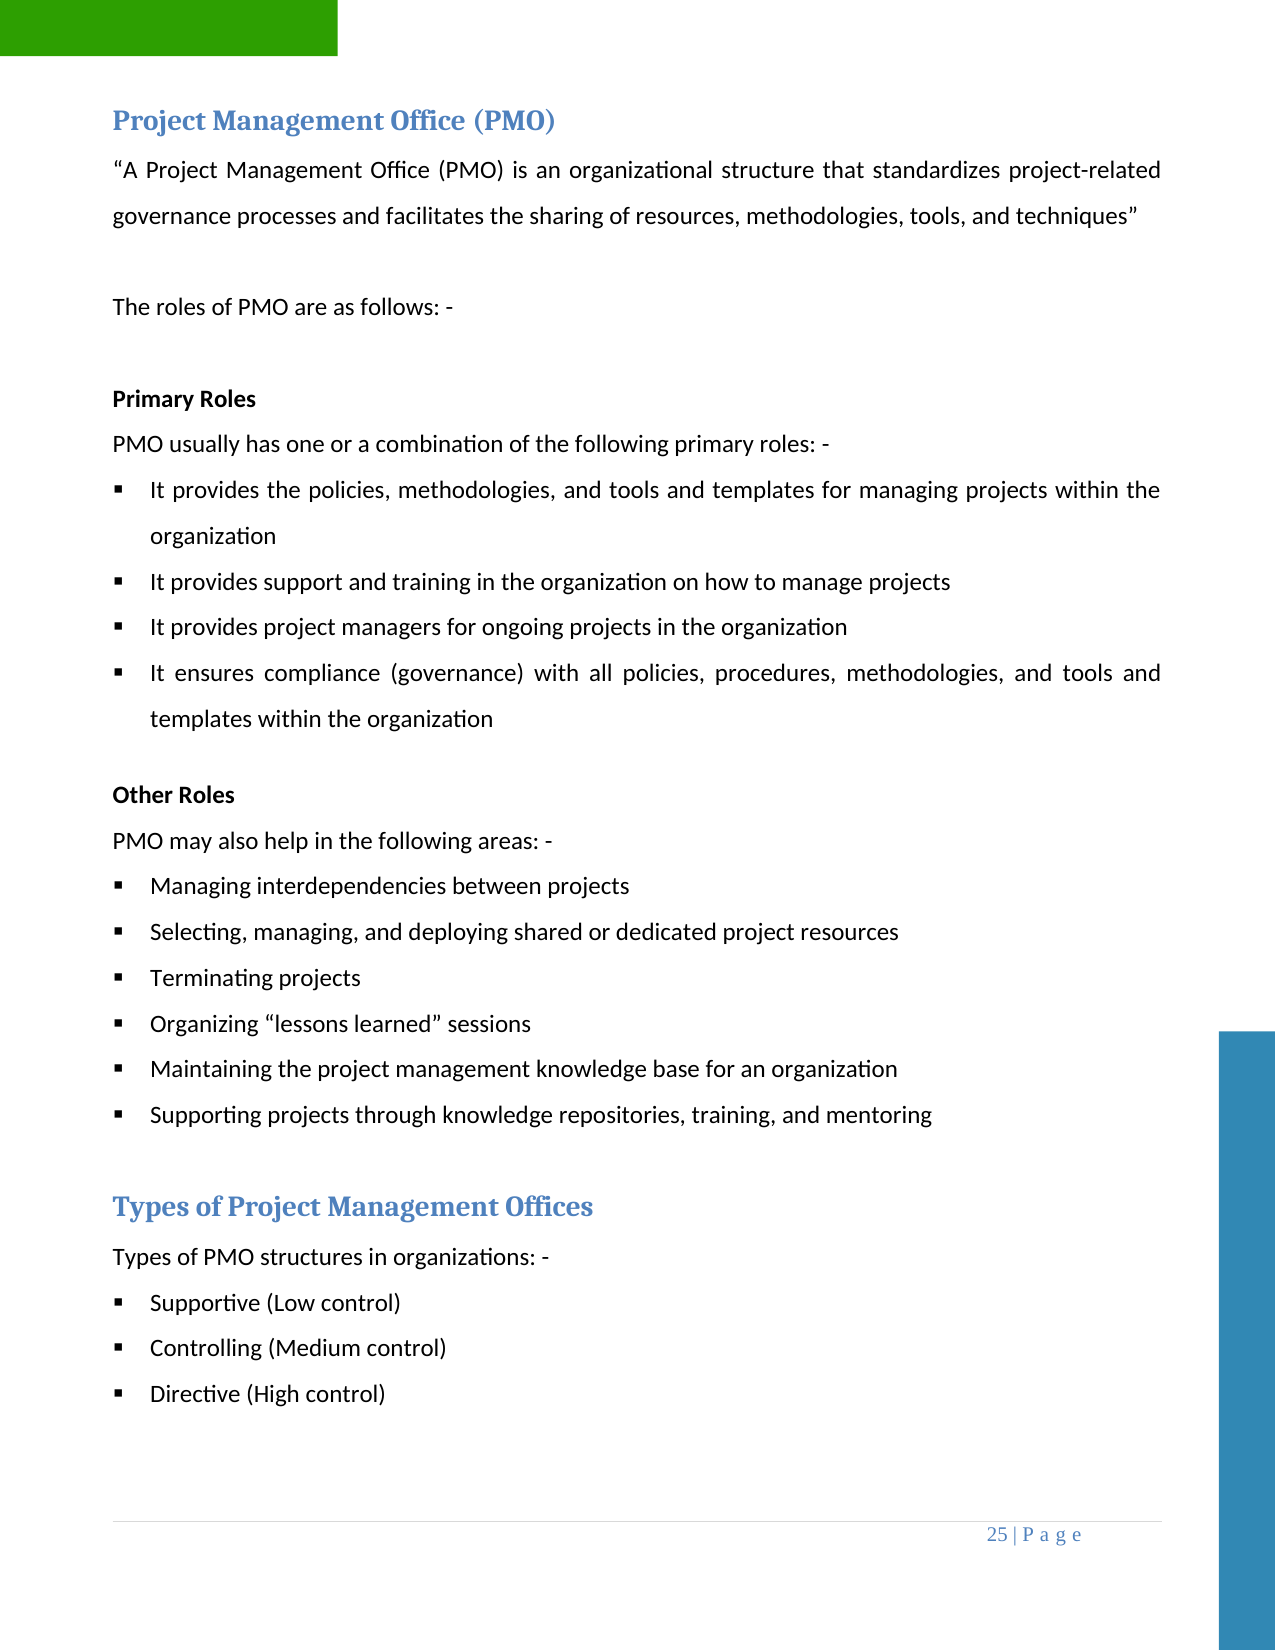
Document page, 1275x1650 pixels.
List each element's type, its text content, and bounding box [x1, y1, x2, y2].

list Selecting, managing, and deploying shared or dedicated project resources [112, 916, 1162, 947]
list It provides project managers for ongoing projects in the organization [112, 611, 1162, 642]
list Supporting projects through knowledge repositories, training, and mentoring [112, 1099, 1162, 1130]
text PMO may also help in the following areas: - [112, 825, 1162, 855]
list It provides support and training in the organization on how to manage projects [112, 566, 1162, 596]
text Types of Project Management Offices [112, 1191, 1162, 1224]
list Managing interdependencies between projects [112, 871, 1162, 901]
text PMO usually has one or a combination of the following primary roles: - [112, 428, 1162, 459]
list Directive (High control) [112, 1378, 1162, 1409]
list Organizing “lessons learned” sessions [112, 1008, 1162, 1038]
list It ensures compliance (governance) with all policies, procedures, methodologies, and tools and templates within the organization [112, 657, 1162, 733]
text Project Management Office (PMO) [112, 104, 1162, 137]
text Other Roles [112, 779, 1162, 809]
list Terminating projects [112, 962, 1162, 992]
list Controlling (Medium control) [112, 1332, 1162, 1363]
text Primary Roles [112, 383, 1162, 413]
list It provides the policies, methodologies, and tools and templates for managing projects within the organization [112, 474, 1162, 550]
text Types of PMO structures in organizations: - [112, 1241, 1162, 1271]
text The roles of PMO are as follows: - [112, 291, 1162, 322]
text “A Project Management Office (PMO) is an organizational structure that standardizes project-related governance processes and facilitates the sharing of resources, methodologies, tools, and techniques” [112, 154, 1162, 230]
list Supportive (Low control) [112, 1287, 1162, 1317]
list Maintaining the project management knowledge base for an organization [112, 1053, 1162, 1084]
